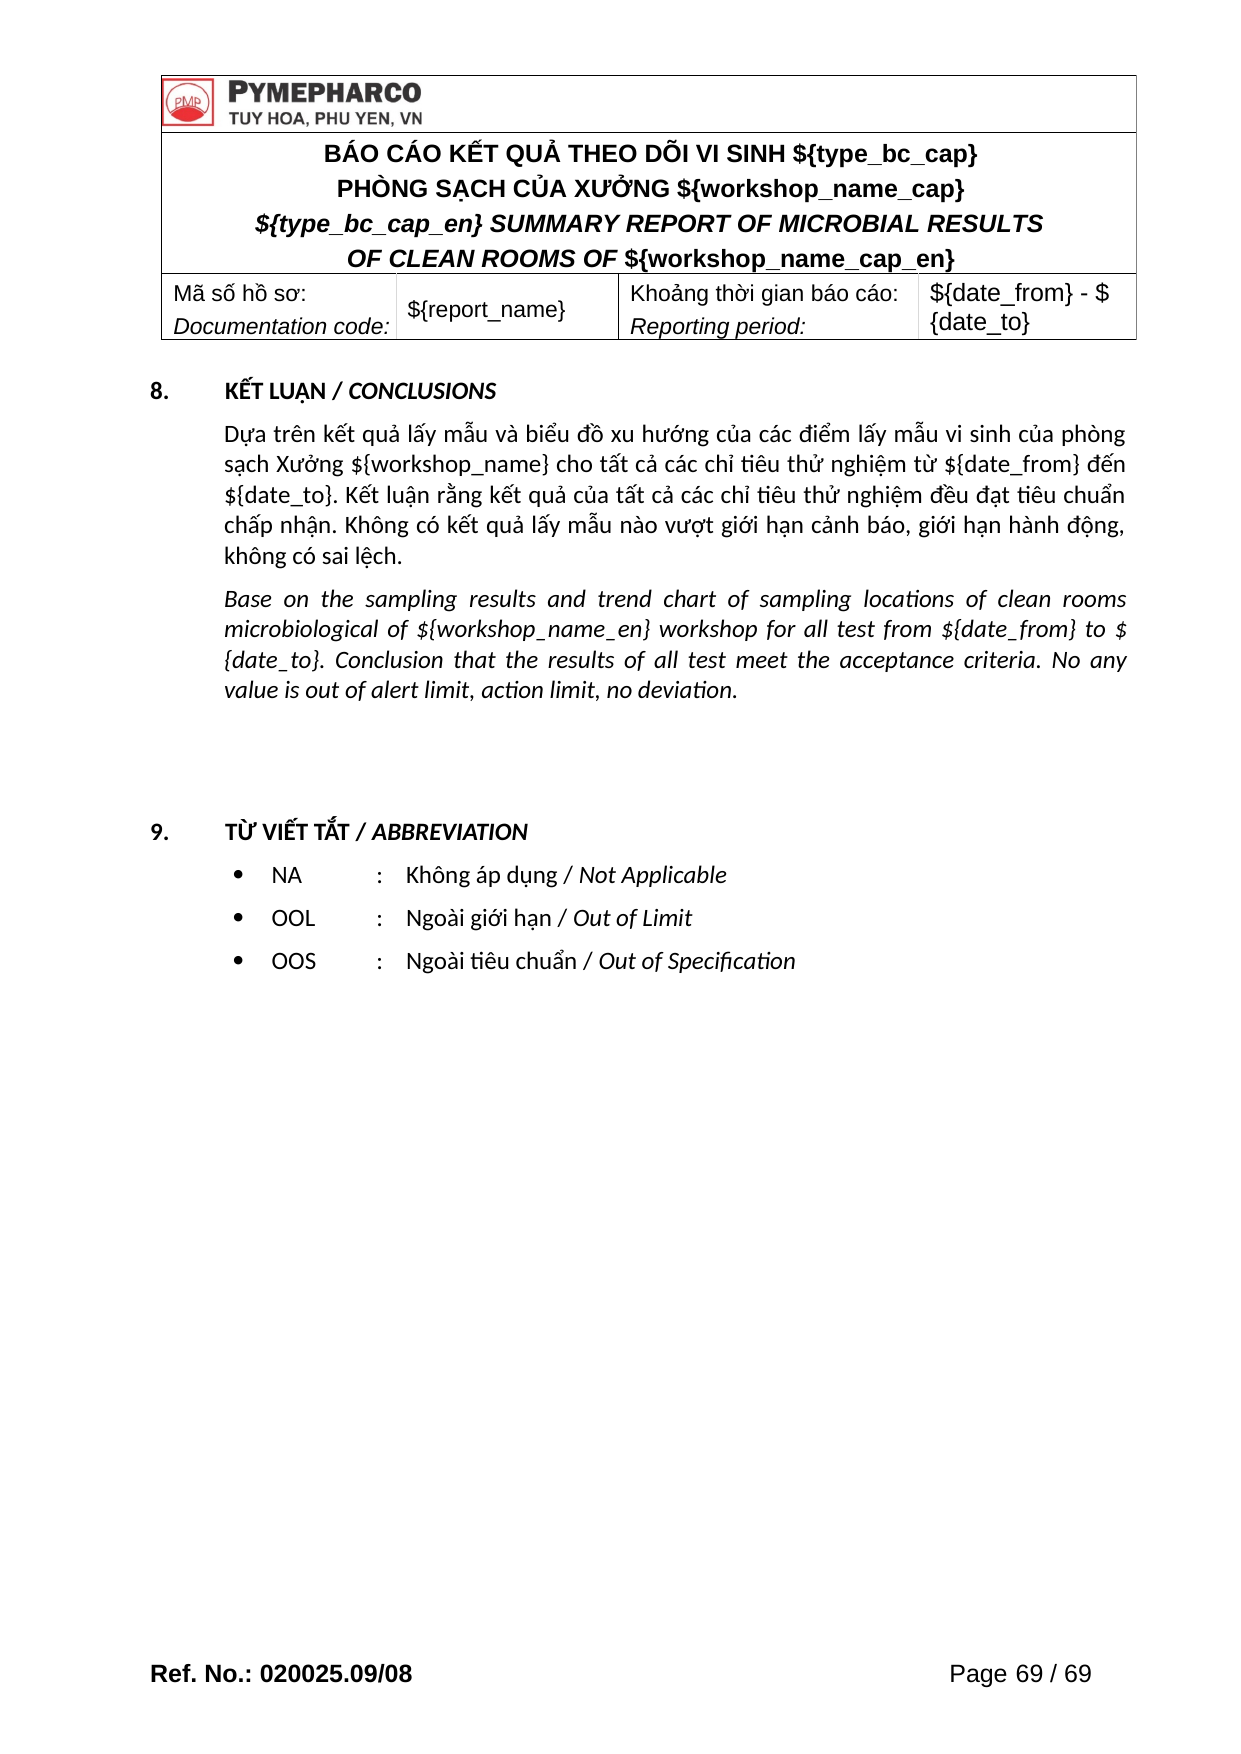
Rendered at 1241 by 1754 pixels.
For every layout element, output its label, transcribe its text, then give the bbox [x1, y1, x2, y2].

text Base on the sampling results and trend chart of sampling locations of clean rooms microbiological of ${workshop_name_en} workshop for all test from ${date_from} to ${date_to}. Conclusion that the results of all test meet the acceptance criteria. No any value is out of alert limit, action limit, no deviation. [224, 583, 1131, 705]
picture [162, 78, 422, 127]
table_header NA [225, 853, 365, 896]
table_cell Ngoài giới hạn / Out of Limit [395, 896, 1127, 939]
table_cell OOL [225, 896, 365, 939]
table_header : [365, 853, 394, 896]
subtitle TỪ VIẾT TẮT / ABBREVIATION [150, 816, 1131, 847]
subtitle KẾT LUẬN / CONCLUSIONS [150, 375, 1131, 405]
table_cell OOS [225, 939, 365, 982]
text Dựa trên kết quả lấy mẫu và biểu đồ xu hướng của các điểm lấy mẫu vi sinh của phòng sạch Xưởng ${workshop_name} cho tất cả các chỉ tiêu thử nghiệm từ ${date_from} đến ${date_to}. Kết luận rằng kết quả của tất cả các chỉ tiêu thử nghiệm đều đạt tiêu chuẩn chấp nhận. Không có kết quả lấy mẫu nào vượt giới hạn cảnh báo, giới hạn hành động, không có sai lệch. [224, 418, 1128, 570]
table_header Không áp dụng / Not Applicable [395, 853, 1127, 896]
table_cell : [365, 939, 394, 982]
table_cell : [365, 896, 394, 939]
table_cell Ngoài tiêu chuẩn / Out of Specification [395, 939, 1127, 982]
